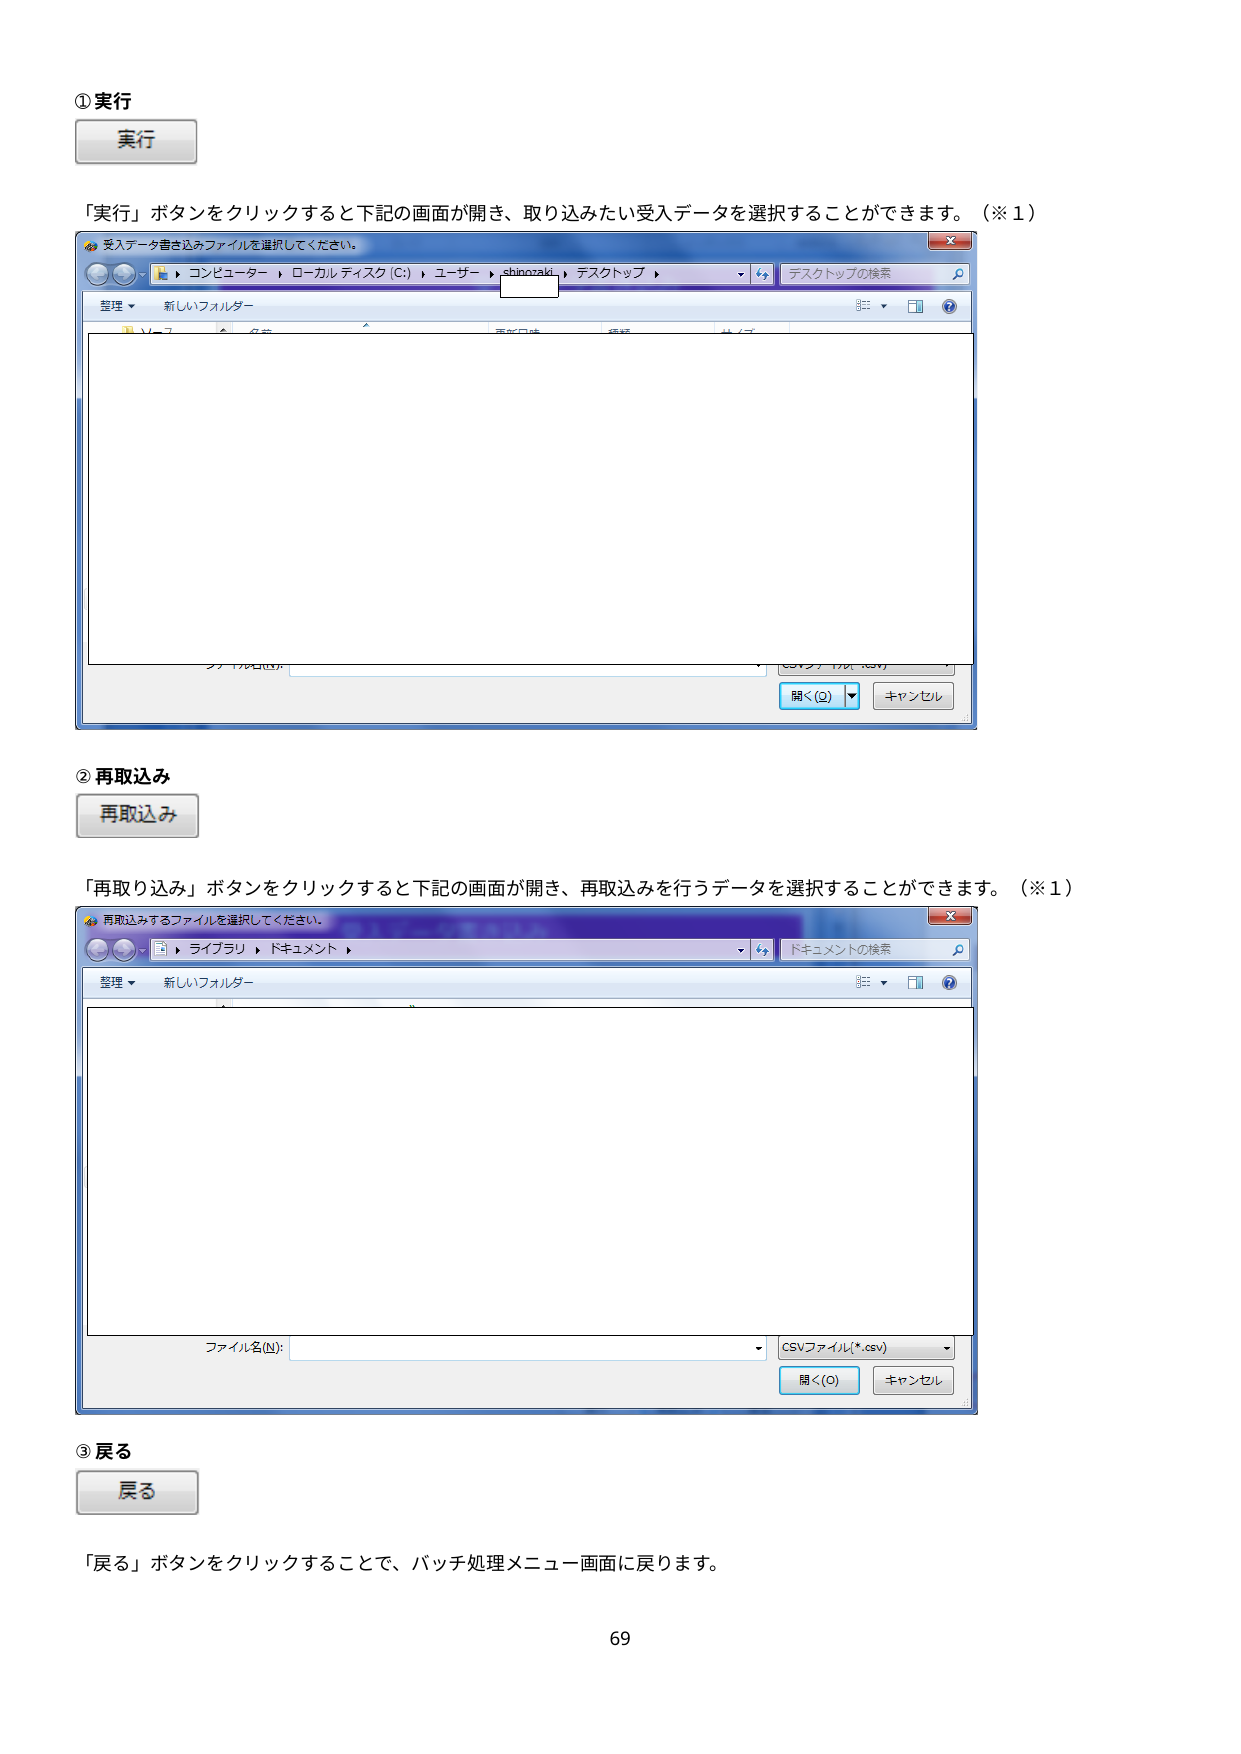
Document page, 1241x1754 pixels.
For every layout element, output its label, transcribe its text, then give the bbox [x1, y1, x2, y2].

picture [75, 1468, 200, 1515]
text ➀実行 [75, 81, 1165, 119]
text 「再取り込み」ボタンをクリックすると下記の画面が開き、再取込みを行うデータを選択することができます。（※１） [75, 869, 1165, 906]
text ③戻る [75, 1431, 1165, 1469]
picture [75, 793, 200, 838]
picture [75, 118, 198, 166]
picture [75, 231, 978, 730]
picture [75, 906, 978, 1415]
text ②再取込み [75, 756, 1165, 794]
text 「実行」ボタンをクリックすると下記の画面が開き、取り込みたい受入データを選択することができます。（※１） [75, 194, 1165, 231]
text 「戻る」ボタンをクリックすることで、バッチ処理メニュー画面に戻ります。 [75, 1544, 1165, 1581]
